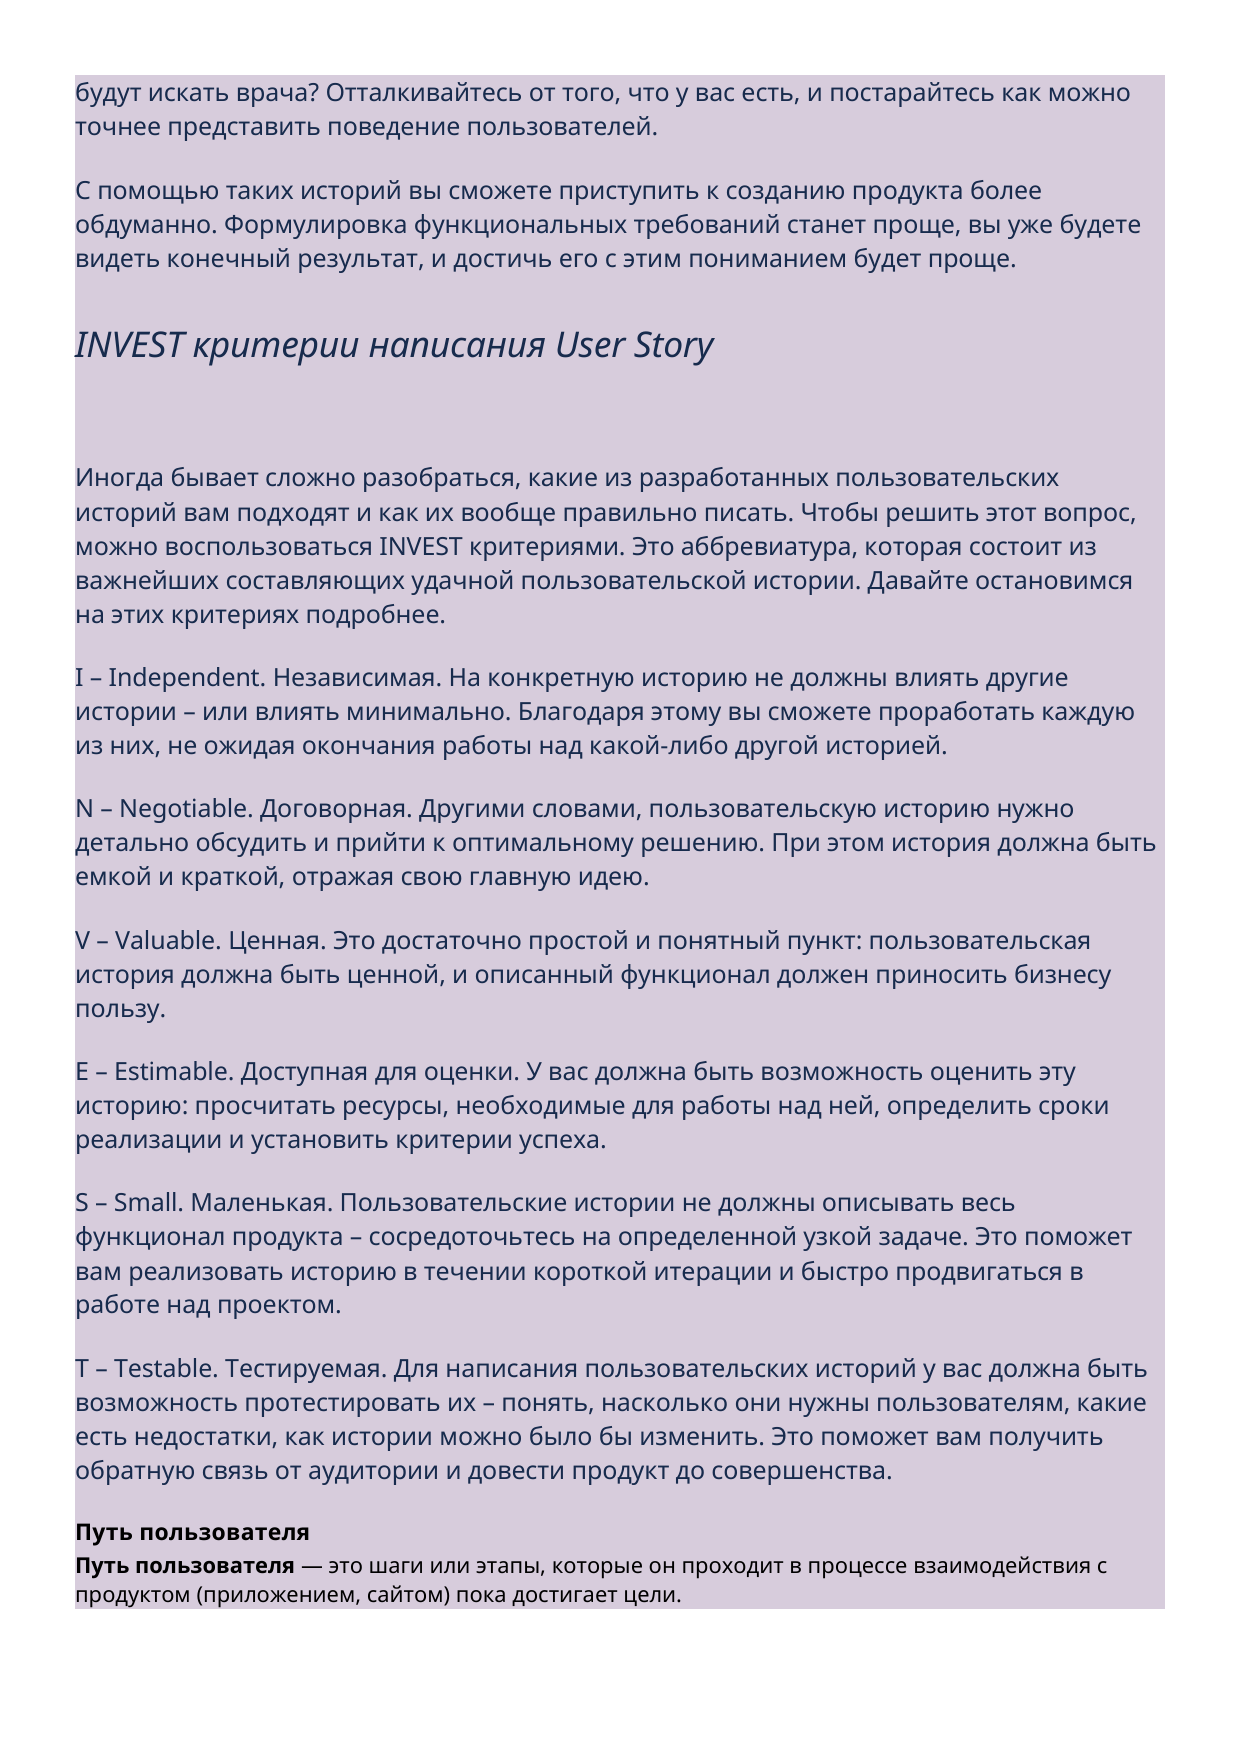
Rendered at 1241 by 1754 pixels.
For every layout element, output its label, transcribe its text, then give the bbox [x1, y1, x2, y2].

subtitle Путь пользователя [75, 1516, 1165, 1547]
text E – Estimable. Доступная для оценки. У вас должна быть возможность оценить эту историю: просчитать ресурсы, необходимые для работы над ней, определить сроки реализации и установить критерии успеха. [75, 1054, 1165, 1156]
text Путь пользователя — это шаги или этапы, которые он проходит в процессе взаимодействия с продуктом (приложением, сайтом) пока достигает цели. [75, 1549, 1165, 1609]
text S – Small. Маленькая. Пользовательские истории не должны описывать весь функционал продукта – сосредоточьтесь на определенной узкой задаче. Это поможет вам реализовать историю в течении короткой итерации и быстро продвигаться в работе над проектом. [75, 1185, 1165, 1321]
text V – Valuable. Ценная. Это достаточно простой и понятный пункт: пользовательская история должна быть ценной, и описанный функционал должен приносить бизнесу пользу. [75, 922, 1165, 1024]
text INVEST критерии написания User Story [75, 319, 1165, 368]
text Иногда бывает сложно разобраться, какие из разработанных пользовательских историй вам подходят и как их вообще правильно писать. Чтобы решить этот вопрос, можно воспользоваться INVEST критериями. Это аббревиатура, которая состоит из важнейших составляющих удачной пользовательской истории. Давайте остановимся на этих критериях подробнее. [75, 460, 1165, 630]
text N – Negotiable. Договорная. Другими словами, пользовательскую историю нужно детально обсудить и прийти к оптимальному решению. При этом история должна быть емкой и краткой, отражая свою главную идею. [75, 791, 1165, 893]
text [75, 75, 1165, 143]
text T – Testable. Тестируемая. Для написания пользовательских историй у вас должна быть возможность протестировать их – понять, насколько они нужны пользователям, какие есть недостатки, как истории можно было бы изменить. Это поможет вам получить обратную связь от аудитории и довести продукт до совершенства. [75, 1350, 1165, 1487]
text С помощью таких историй вы сможете приступить к созданию продукта более обдуманно. Формулировка функциональных требований станет проще, вы уже будете видеть конечный результат, и достичь его с этим пониманием будет проще. [75, 172, 1165, 274]
text I – Independent. Независимая. На конкретную историю не должны влиять другие истории – или влиять минимально. Благодаря этому вы сможете проработать каждую из них, не ожидая окончания работы над какой-либо другой историей. [75, 659, 1165, 762]
